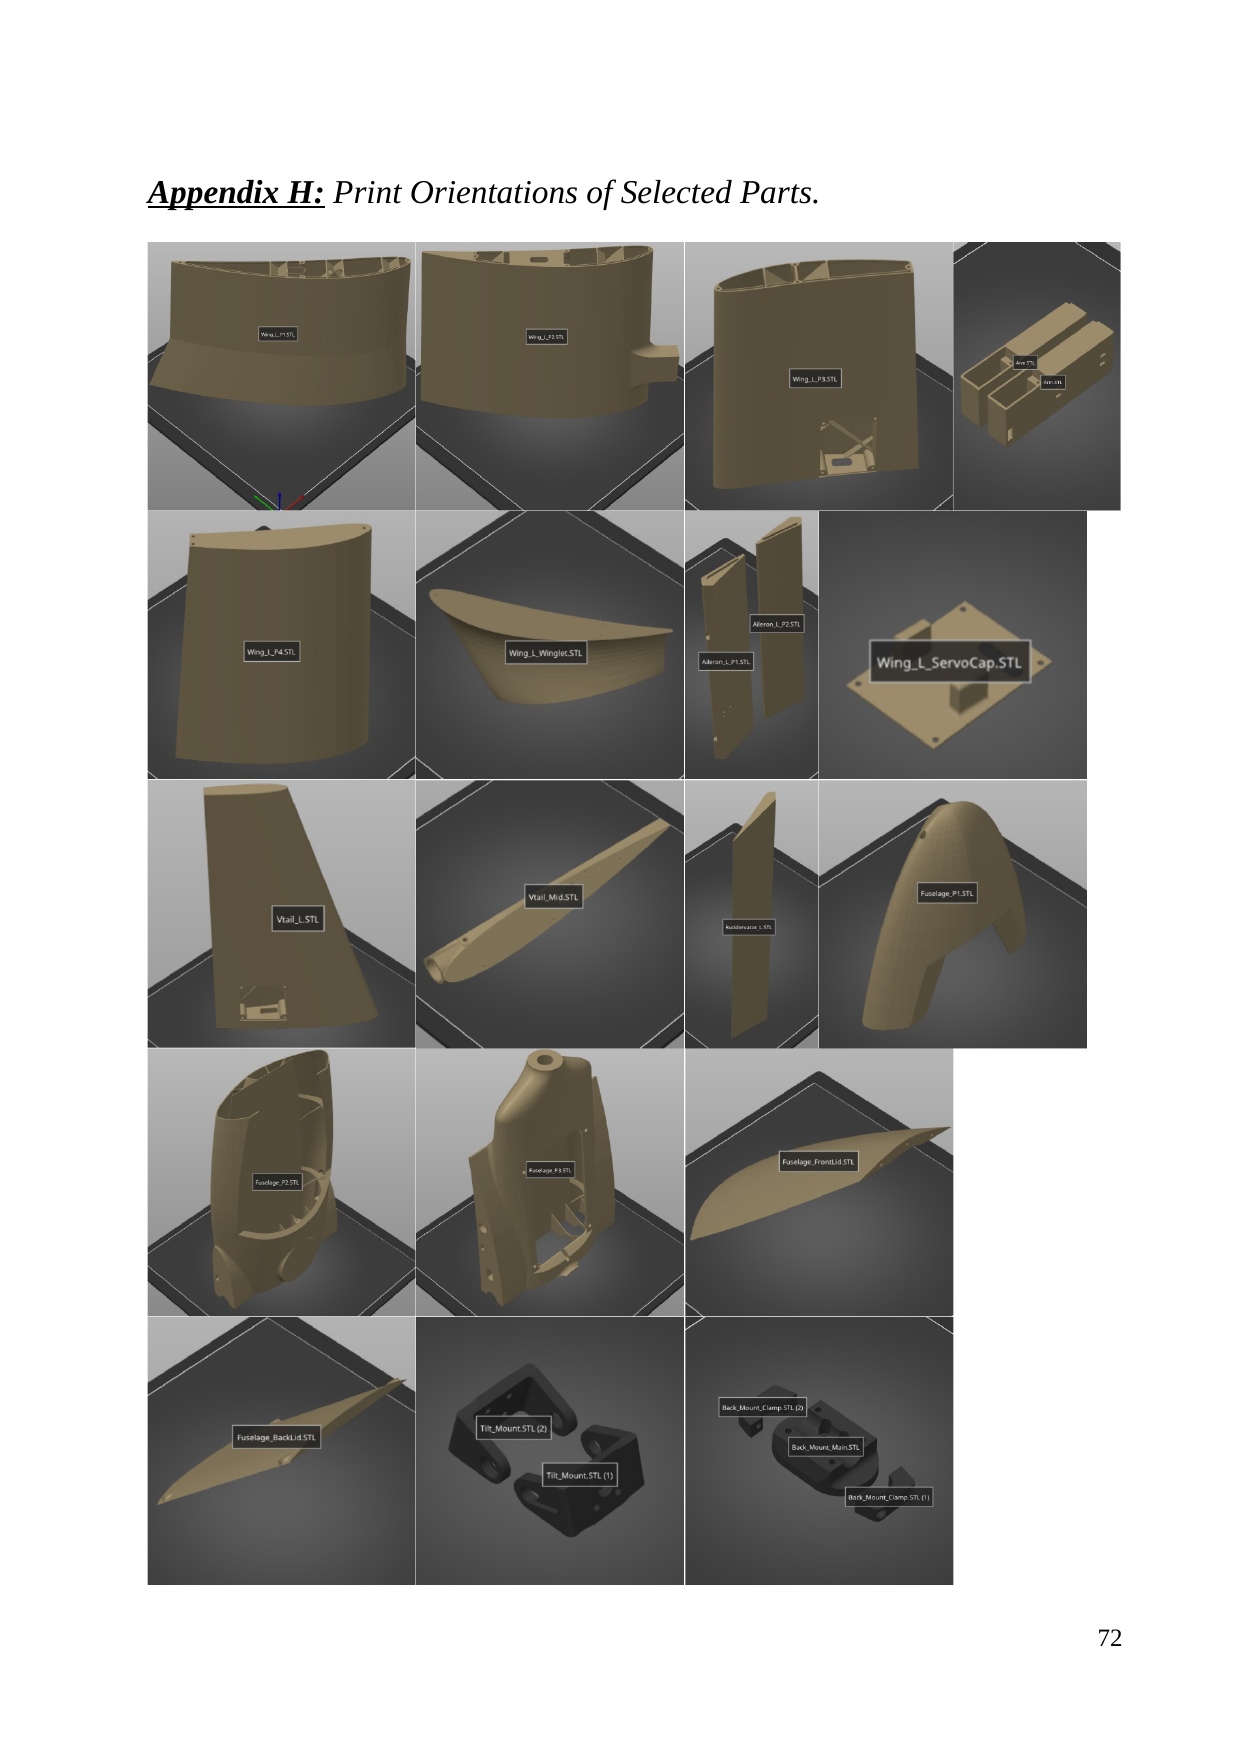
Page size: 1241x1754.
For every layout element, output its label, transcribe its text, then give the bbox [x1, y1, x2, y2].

subtitle Appendix H: Print Orientations of Selected Parts. [148, 173, 1122, 211]
picture [147, 242, 1123, 1586]
